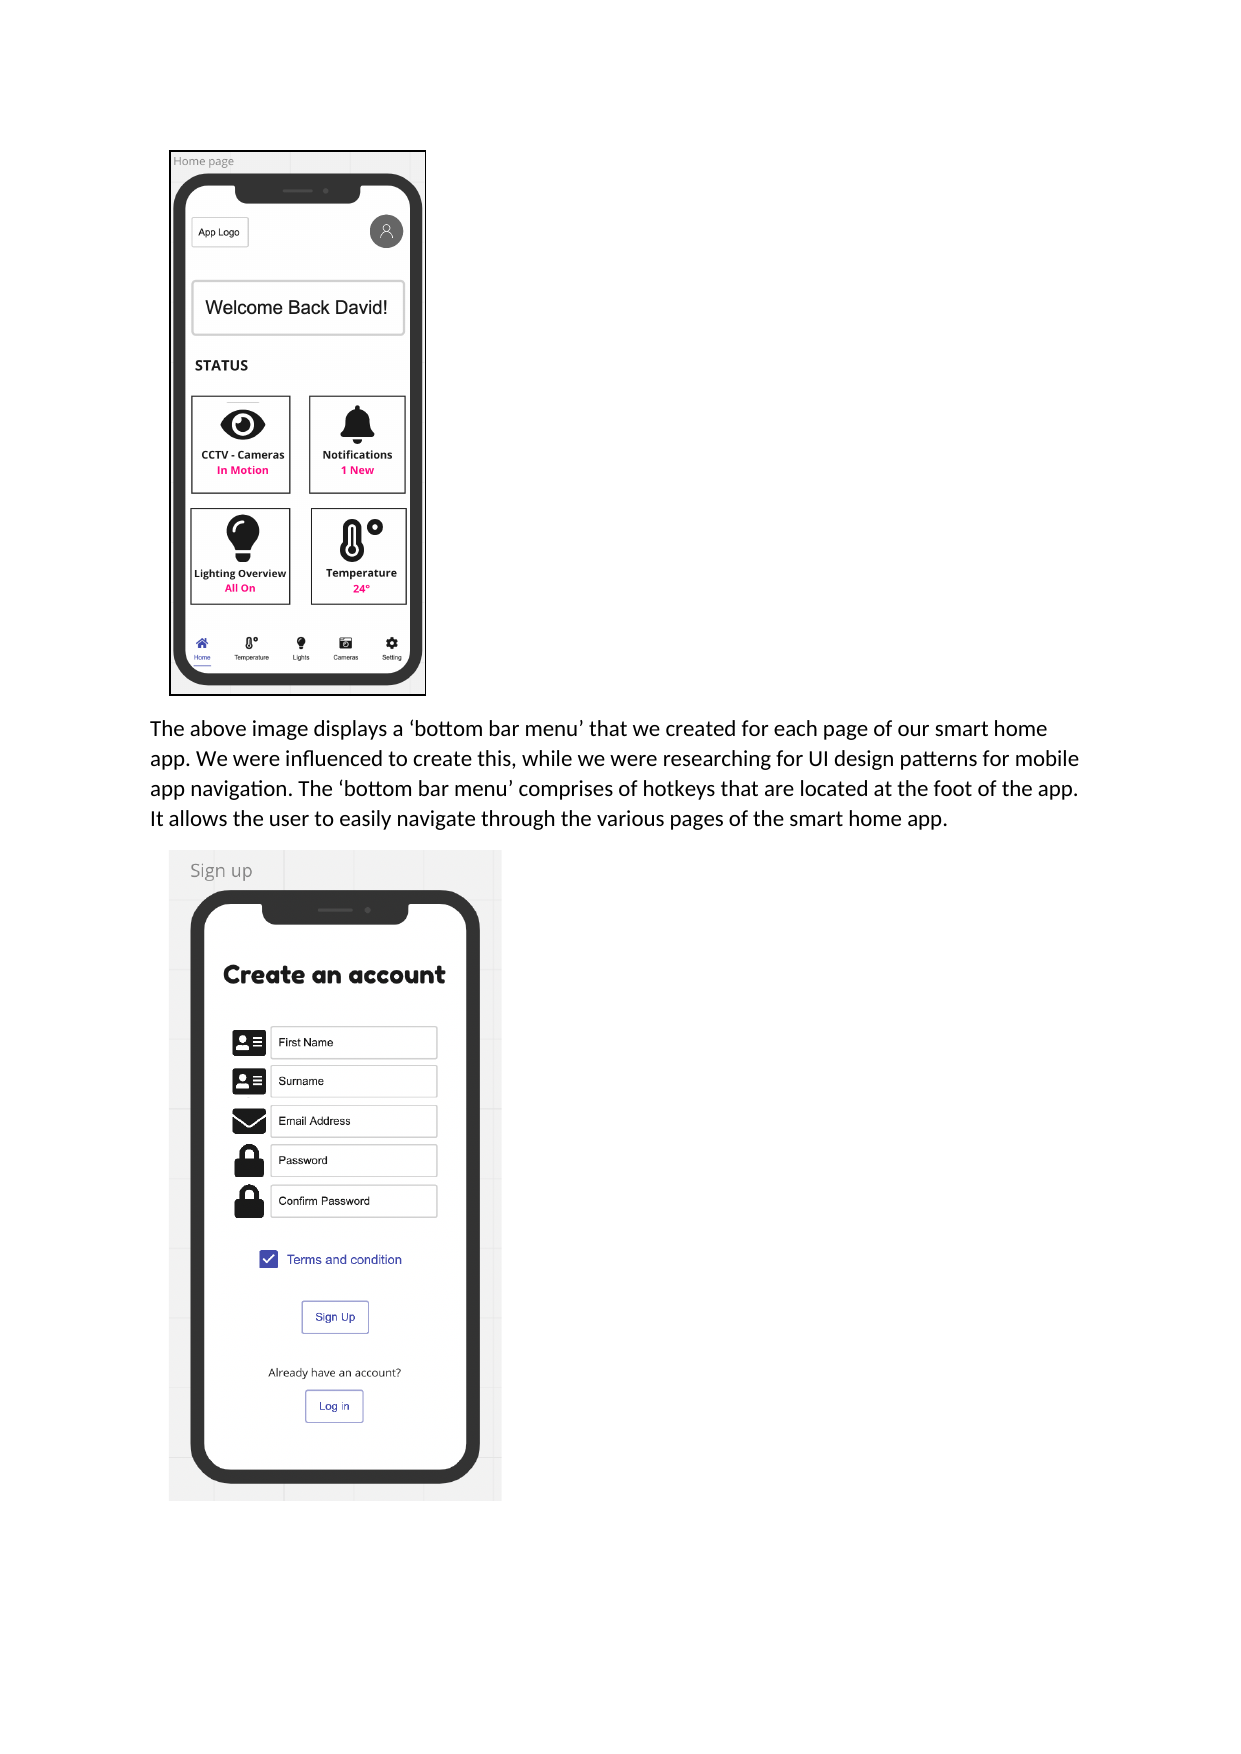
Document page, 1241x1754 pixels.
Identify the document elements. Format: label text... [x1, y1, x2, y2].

text The above image displays a ‘bottom bar menu’ that we created for each page of our smart home app. We were influenced to create this, while we were researching for UI design patterns for mobile app navigation. The ‘bottom bar menu’ comprises of hotkeys that are located at the foot of the app. It allows the user to easily navigate through the various pages of the smart home app. [150, 714, 1090, 832]
